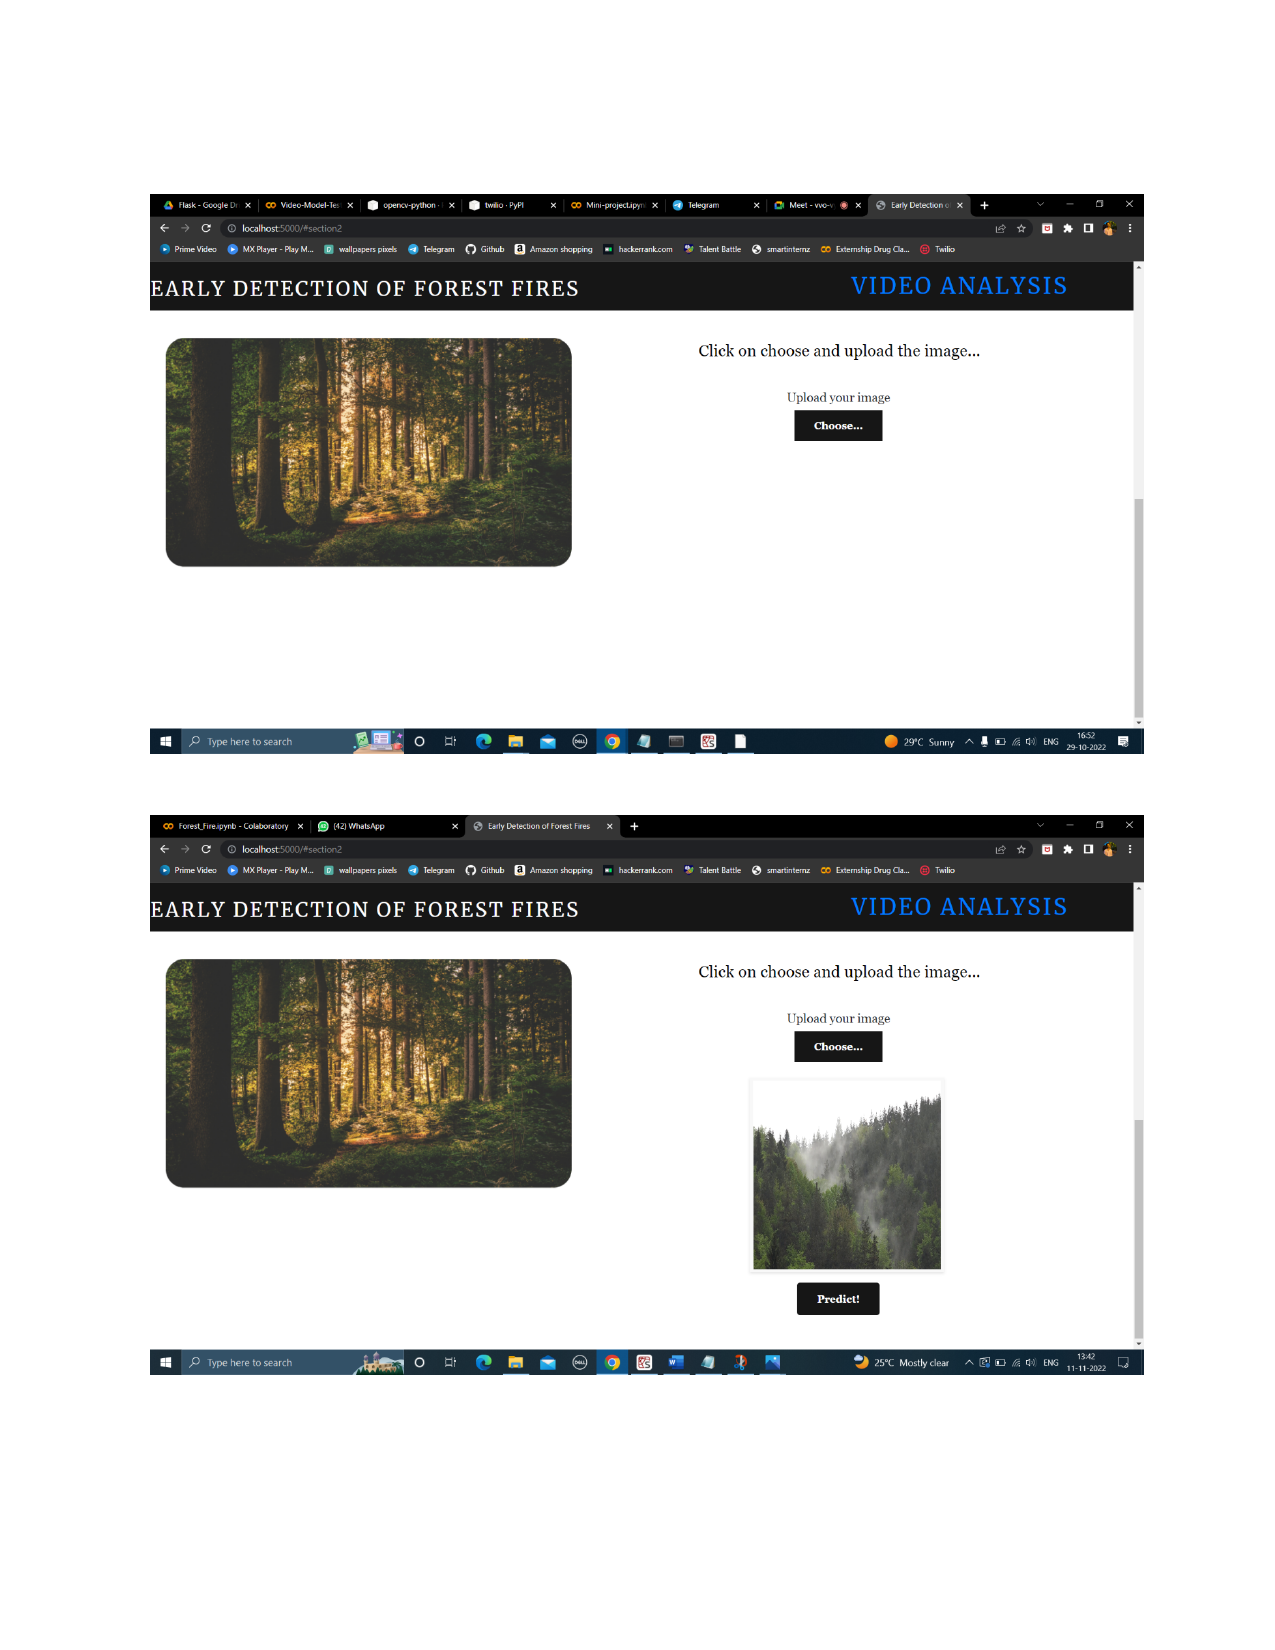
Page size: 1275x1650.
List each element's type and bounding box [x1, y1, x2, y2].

picture [150, 815, 1144, 1375]
picture [150, 194, 1144, 754]
